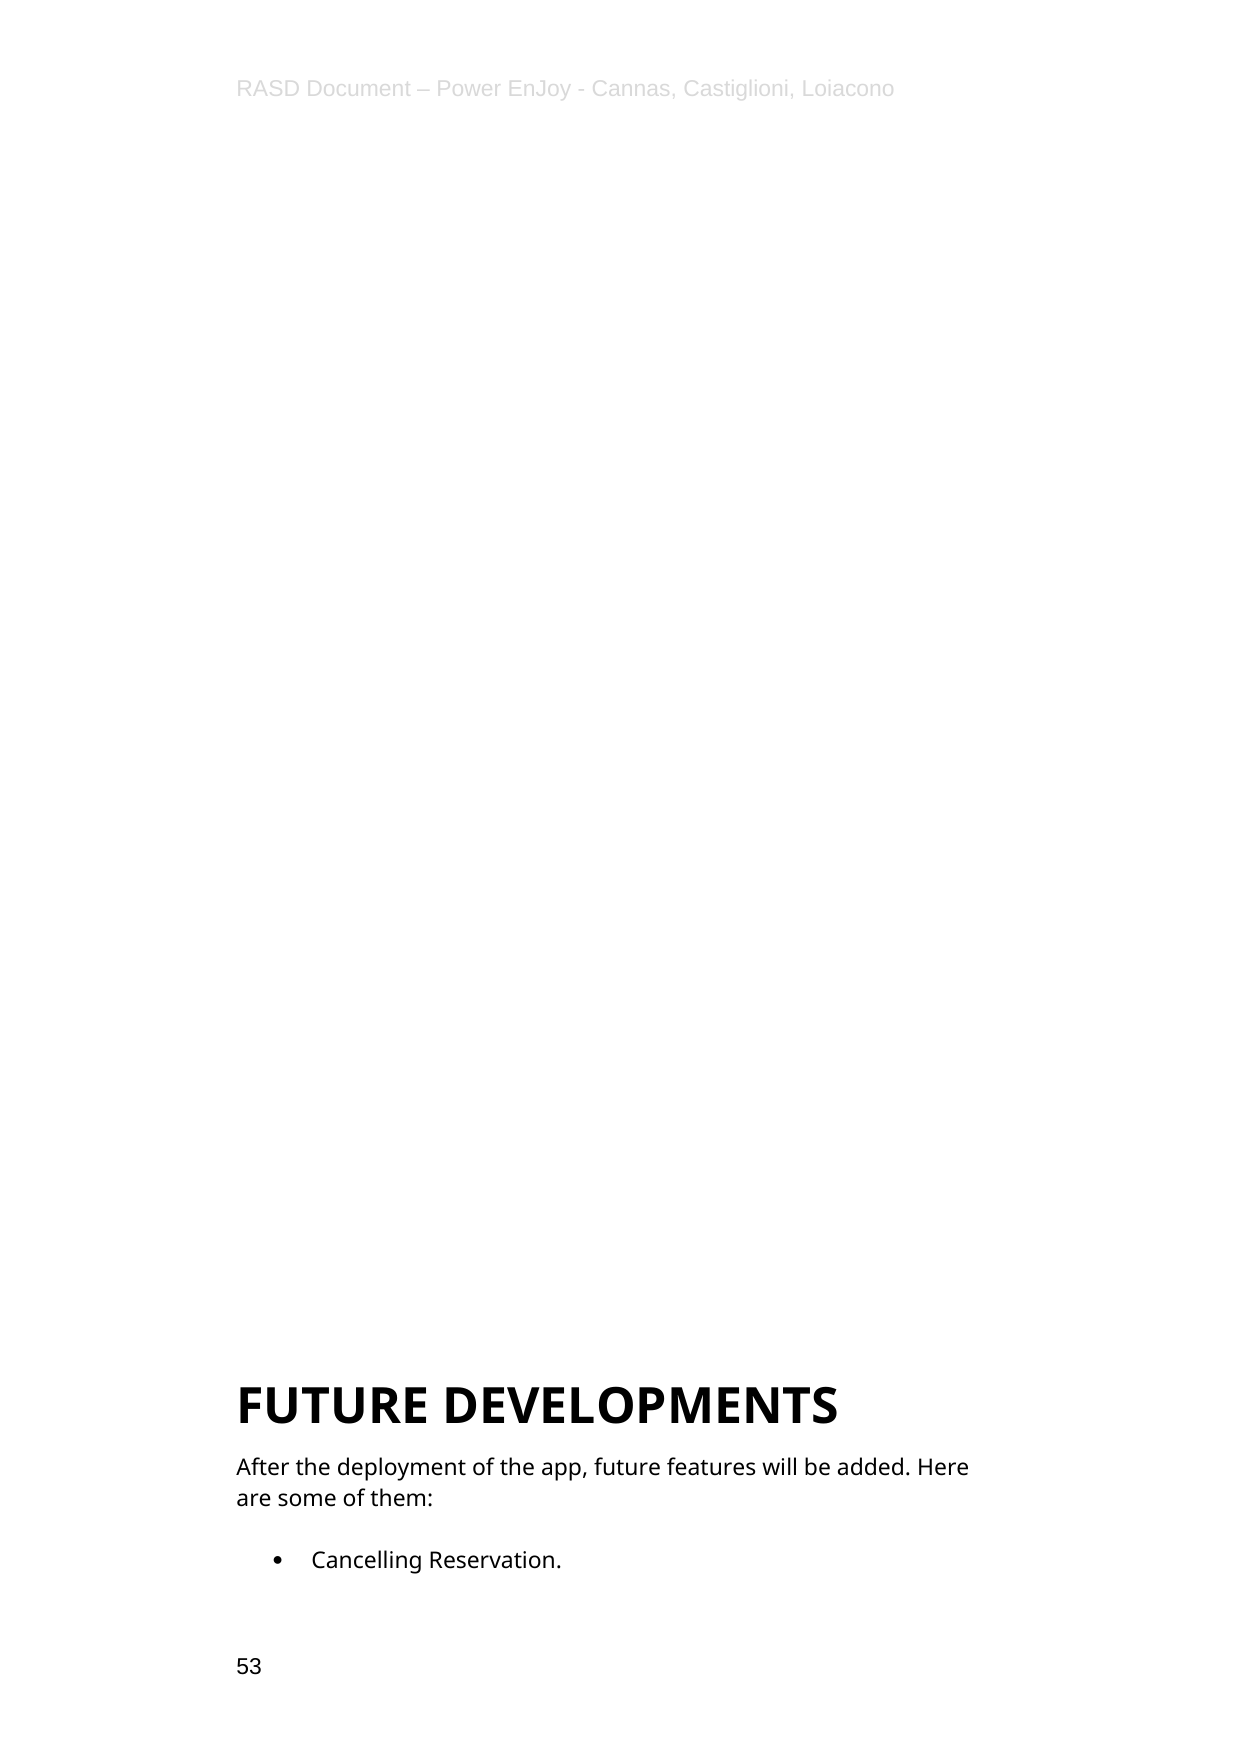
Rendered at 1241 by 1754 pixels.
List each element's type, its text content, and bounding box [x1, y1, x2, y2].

subtitle FUTURE DEVELOPMENTS [236, 1370, 1004, 1438]
list Cancelling Reservation. [274, 1544, 1004, 1576]
text After the deployment of the app, future features will be added. Here are some of them: [236, 1451, 1004, 1513]
